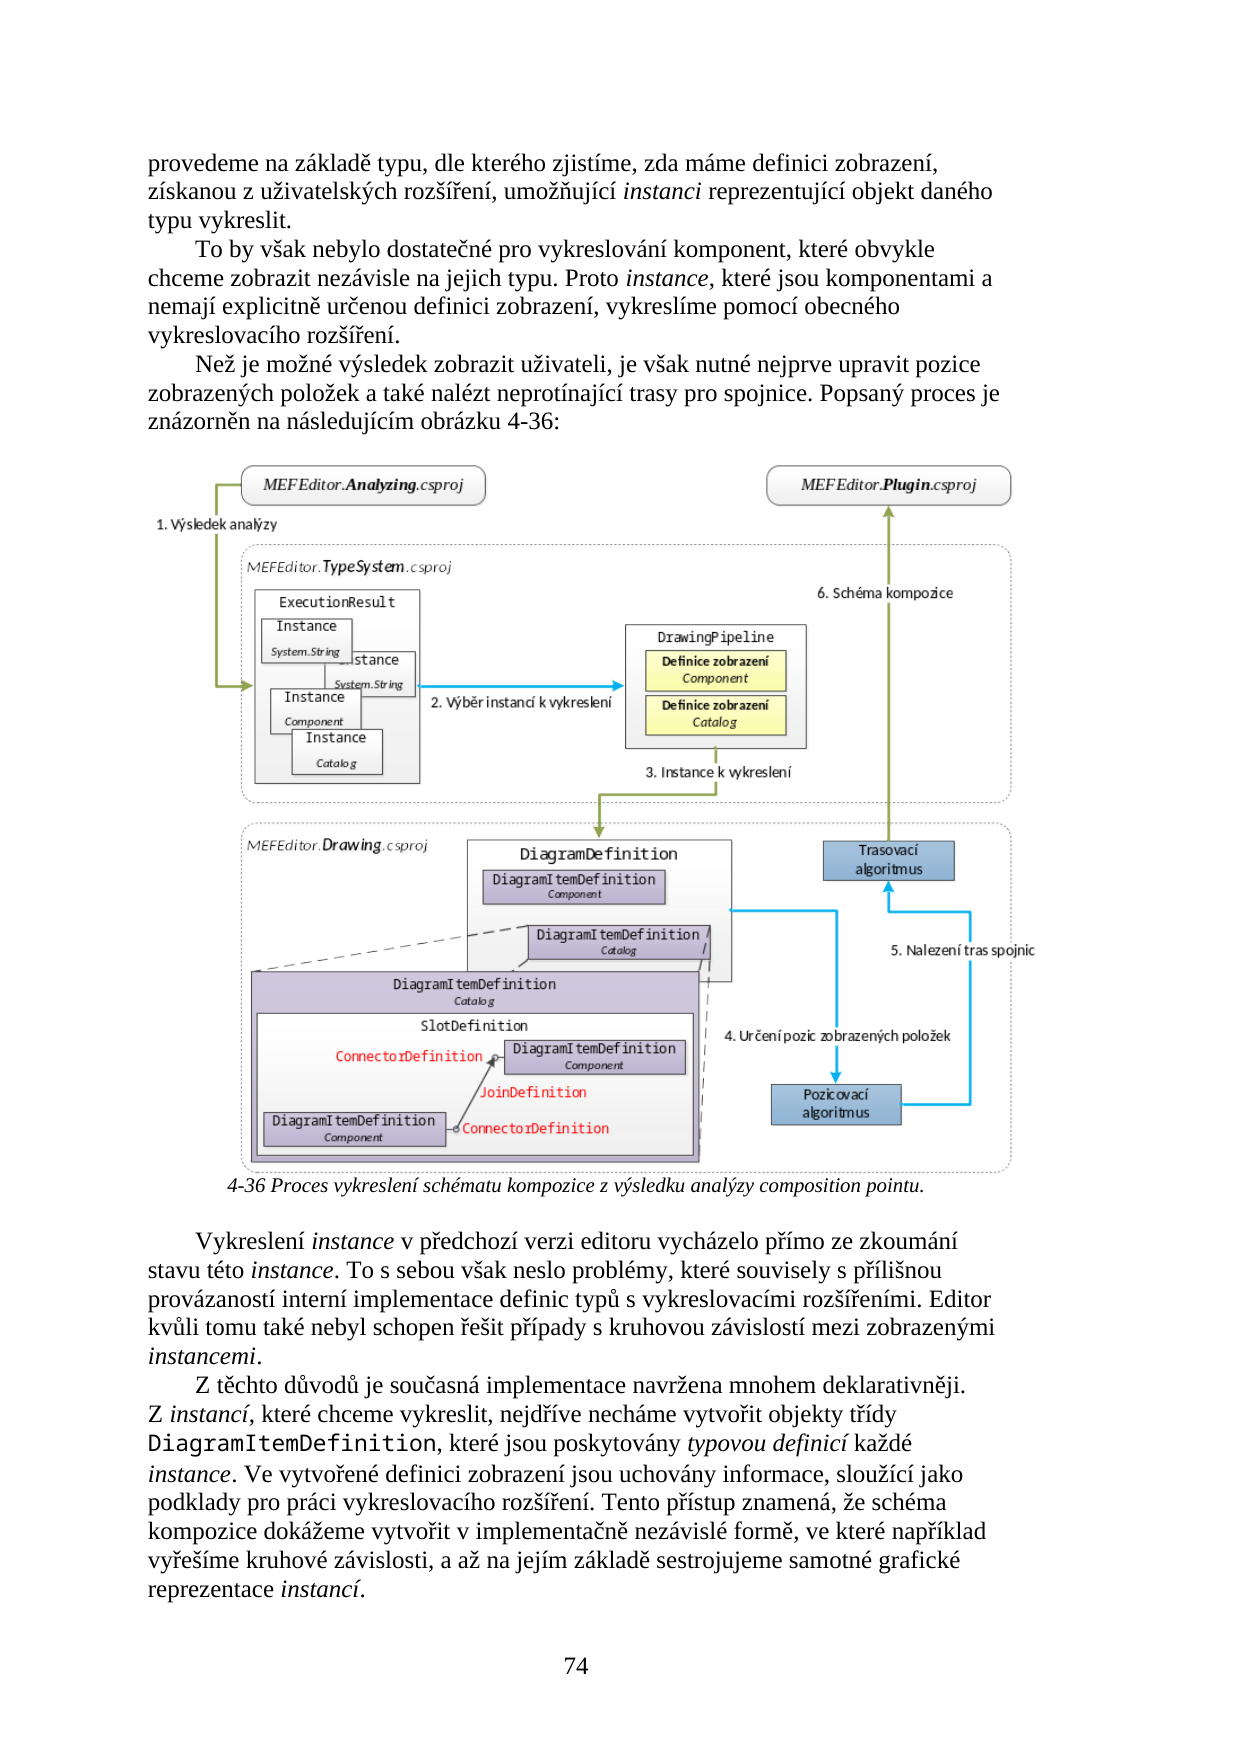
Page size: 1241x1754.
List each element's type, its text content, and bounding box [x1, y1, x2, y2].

text To by však nebylo dostatečné pro vykreslování komponent, které obvykle chceme zobrazit nezávisle na jejich typu. Proto instance, které jsou komponentami a nemají explicitně určenou definici zobrazení, vykreslíme pomocí obecného vykreslovacího rozšíření. [148, 234, 1004, 349]
text 4- Proces vykreslení schématu kompozice z výsledku analýzy composition pointu. [148, 1173, 1004, 1197]
text Vykreslení instance v předchozí verzi editoru vycházelo přímo ze zkoumání stavu této instance. To s sebou však neslo problémy, které souvisely s přílišnou provázaností interní implementace definic typů s vykreslovacími rozšířeními. Editor kvůli tomu také nebyl schopen řešit případy s kruhovou závislostí mezi zobrazenými instancemi. [148, 1226, 1004, 1370]
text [148, 148, 1004, 234]
text Z těchto důvodů je současná implementace navržena mnohem deklarativněji. Z instancí, které chceme vykreslit, nejdříve necháme vytvořit objekty třídy DiagramItemDefinition, které jsou poskytovány typovou definicí každé instance. Ve vytvořené definici zobrazení jsou uchovány informace, sloužící jako podklady pro práci vykreslovacího rozšíření. Tento přístup znamená, že schéma kompozice dokážeme vytvořit v implementačně nezávislé formě, ve které například vyřešíme kruhové závislosti, a až na jejím základě sestrojujeme samotné grafické reprezentace instancí. [148, 1370, 1004, 1602]
